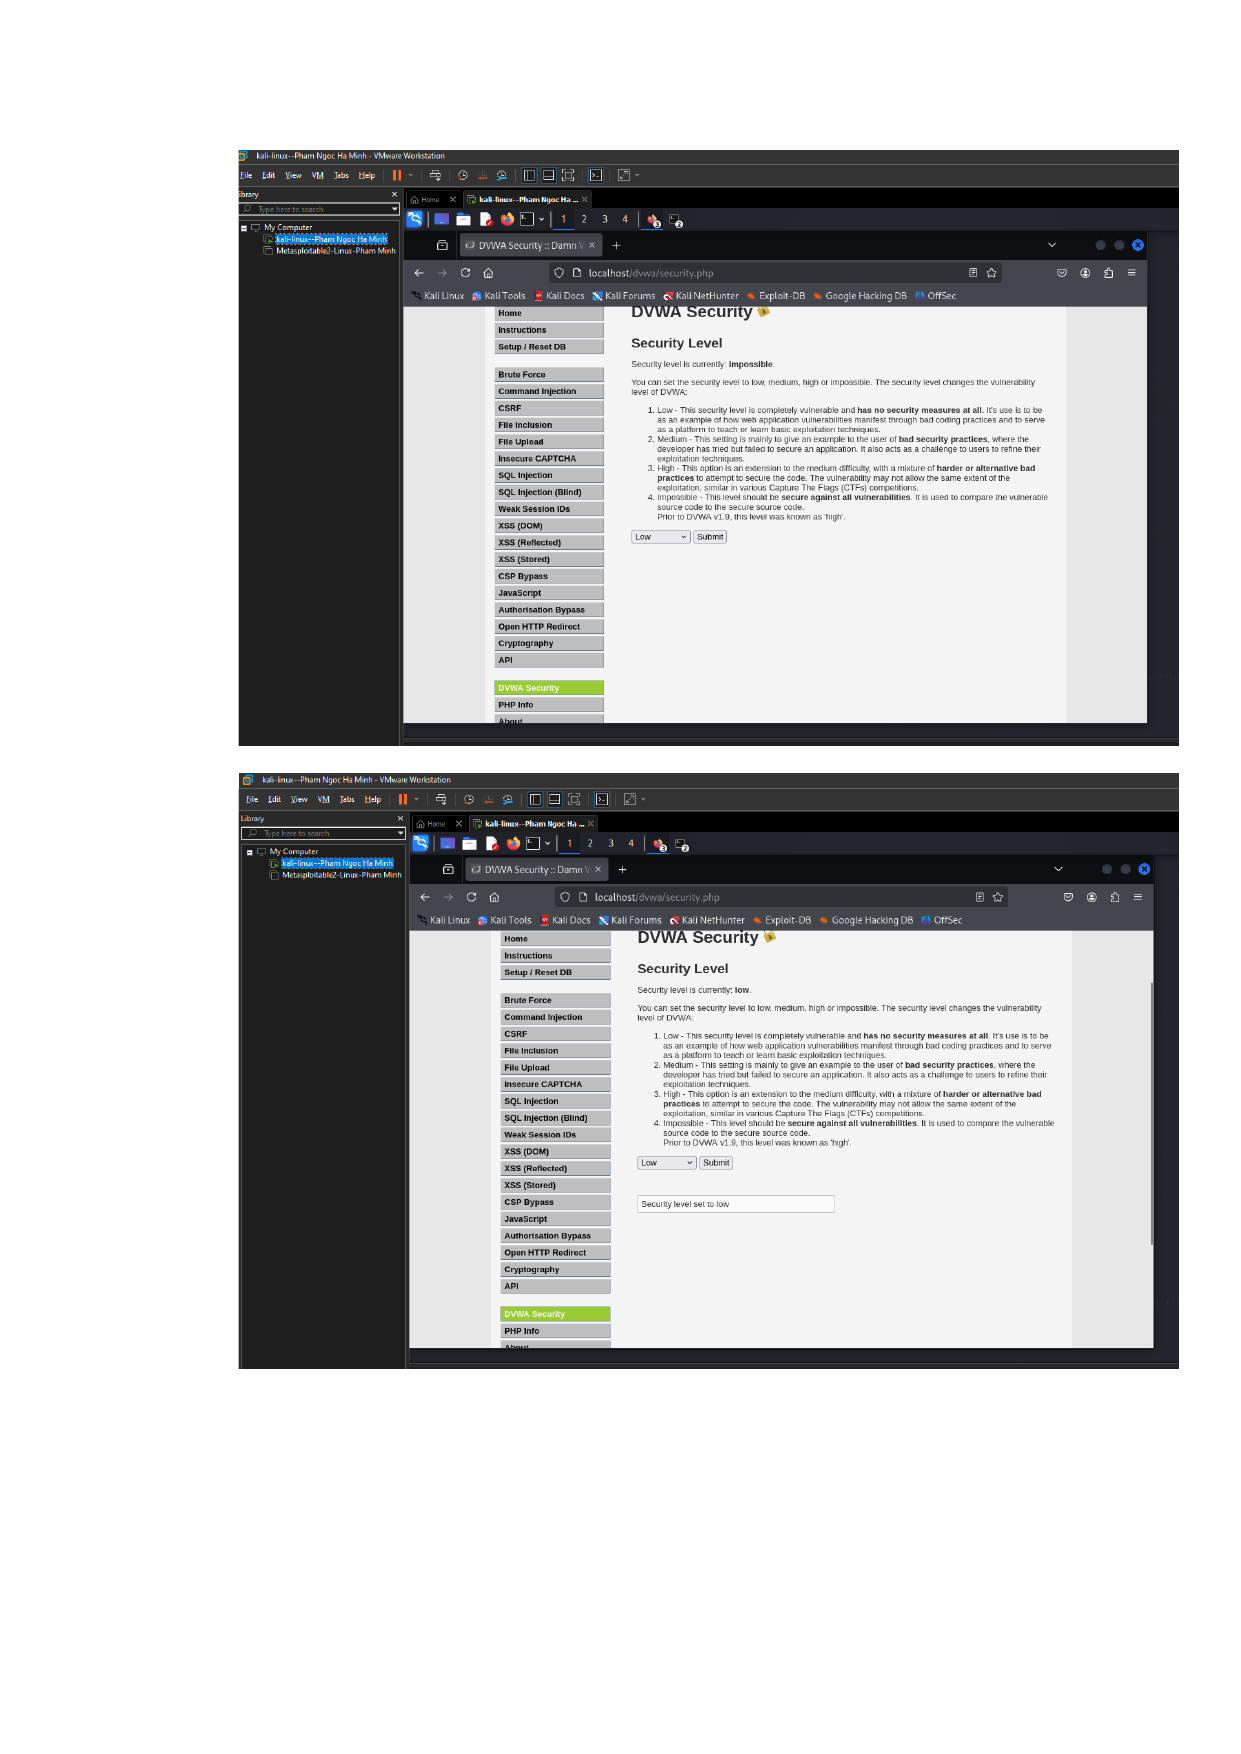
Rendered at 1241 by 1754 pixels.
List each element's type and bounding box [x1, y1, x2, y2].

picture [238, 150, 1179, 746]
picture [238, 773, 1179, 1369]
